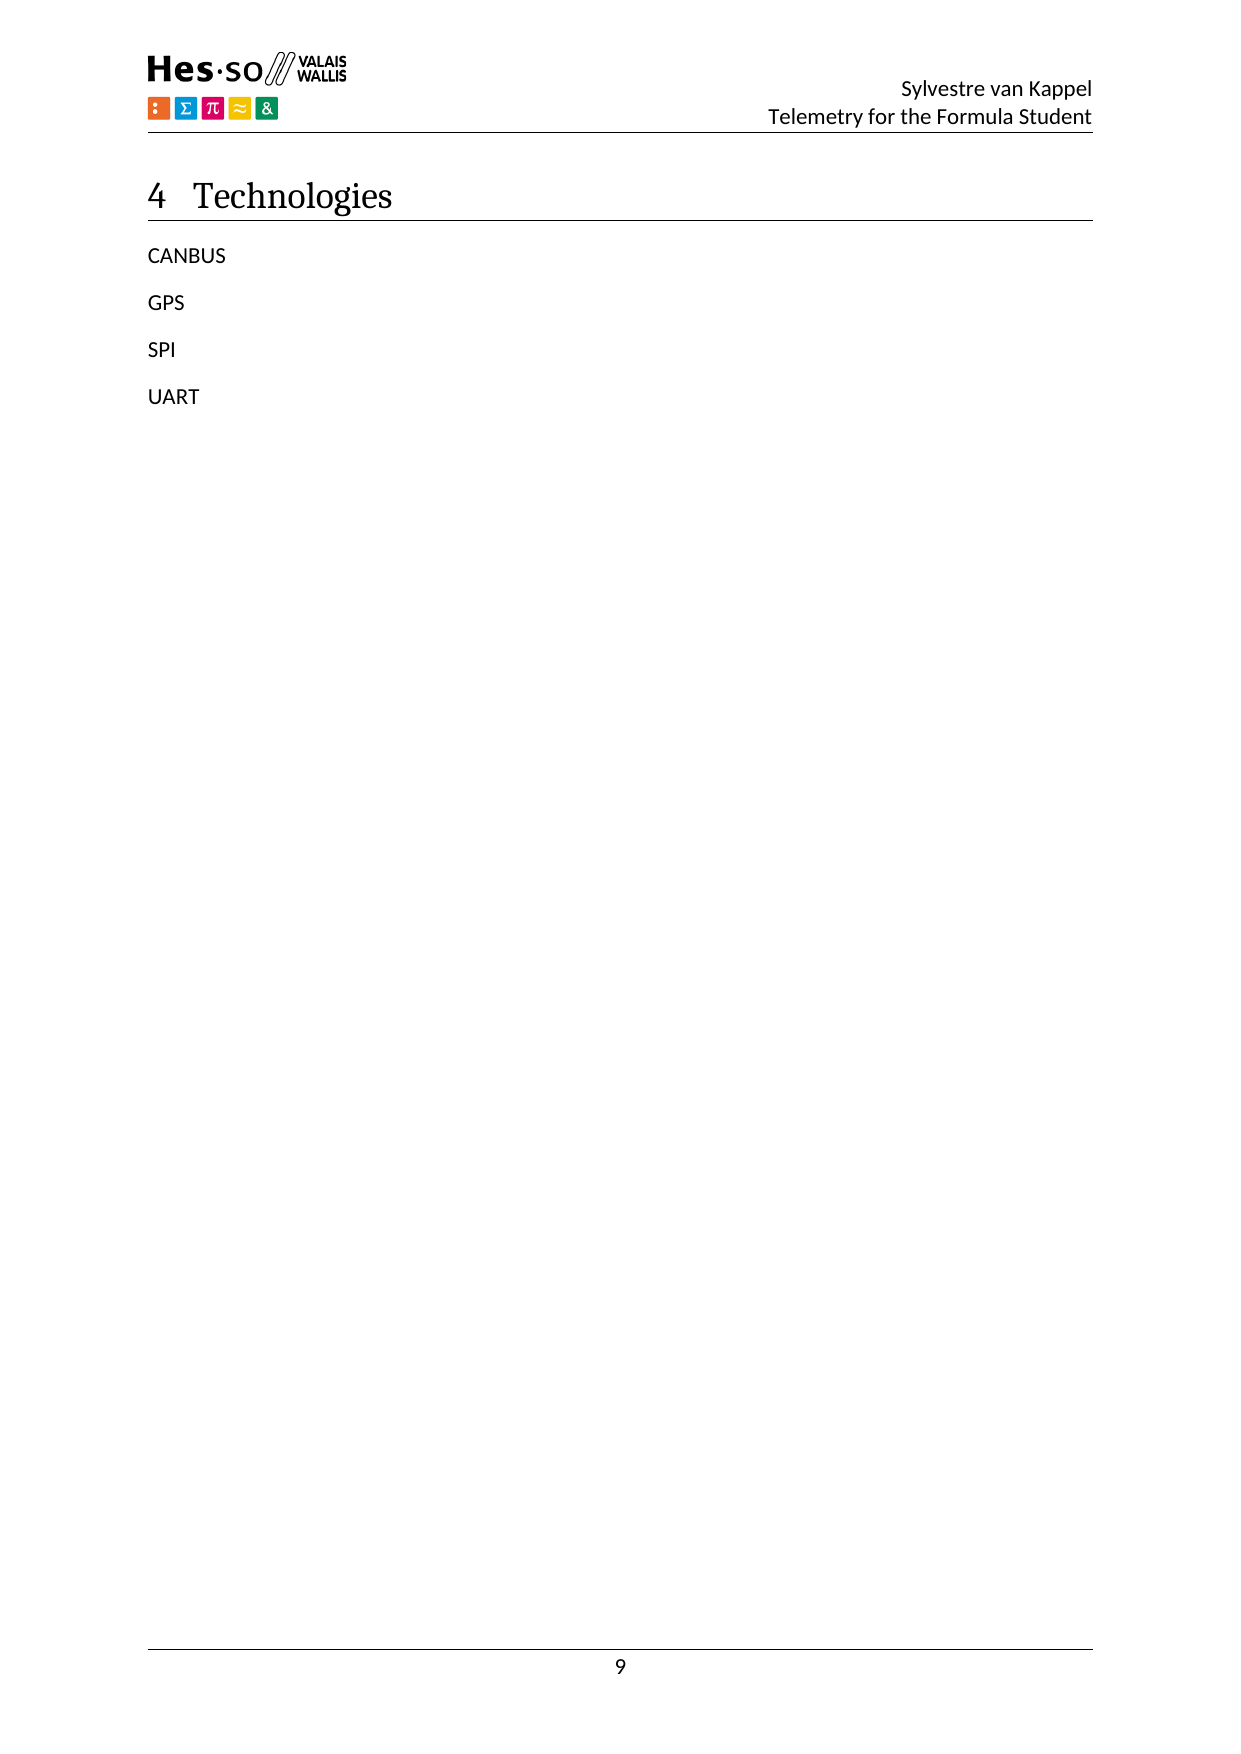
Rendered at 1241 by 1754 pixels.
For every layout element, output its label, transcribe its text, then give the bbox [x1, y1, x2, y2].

text UART [148, 382, 1093, 410]
text GPS [148, 288, 1093, 316]
subtitle Technologies [148, 175, 1093, 220]
picture [147, 52, 347, 120]
text CANBUS [148, 241, 1093, 269]
text SPI [148, 335, 1093, 363]
